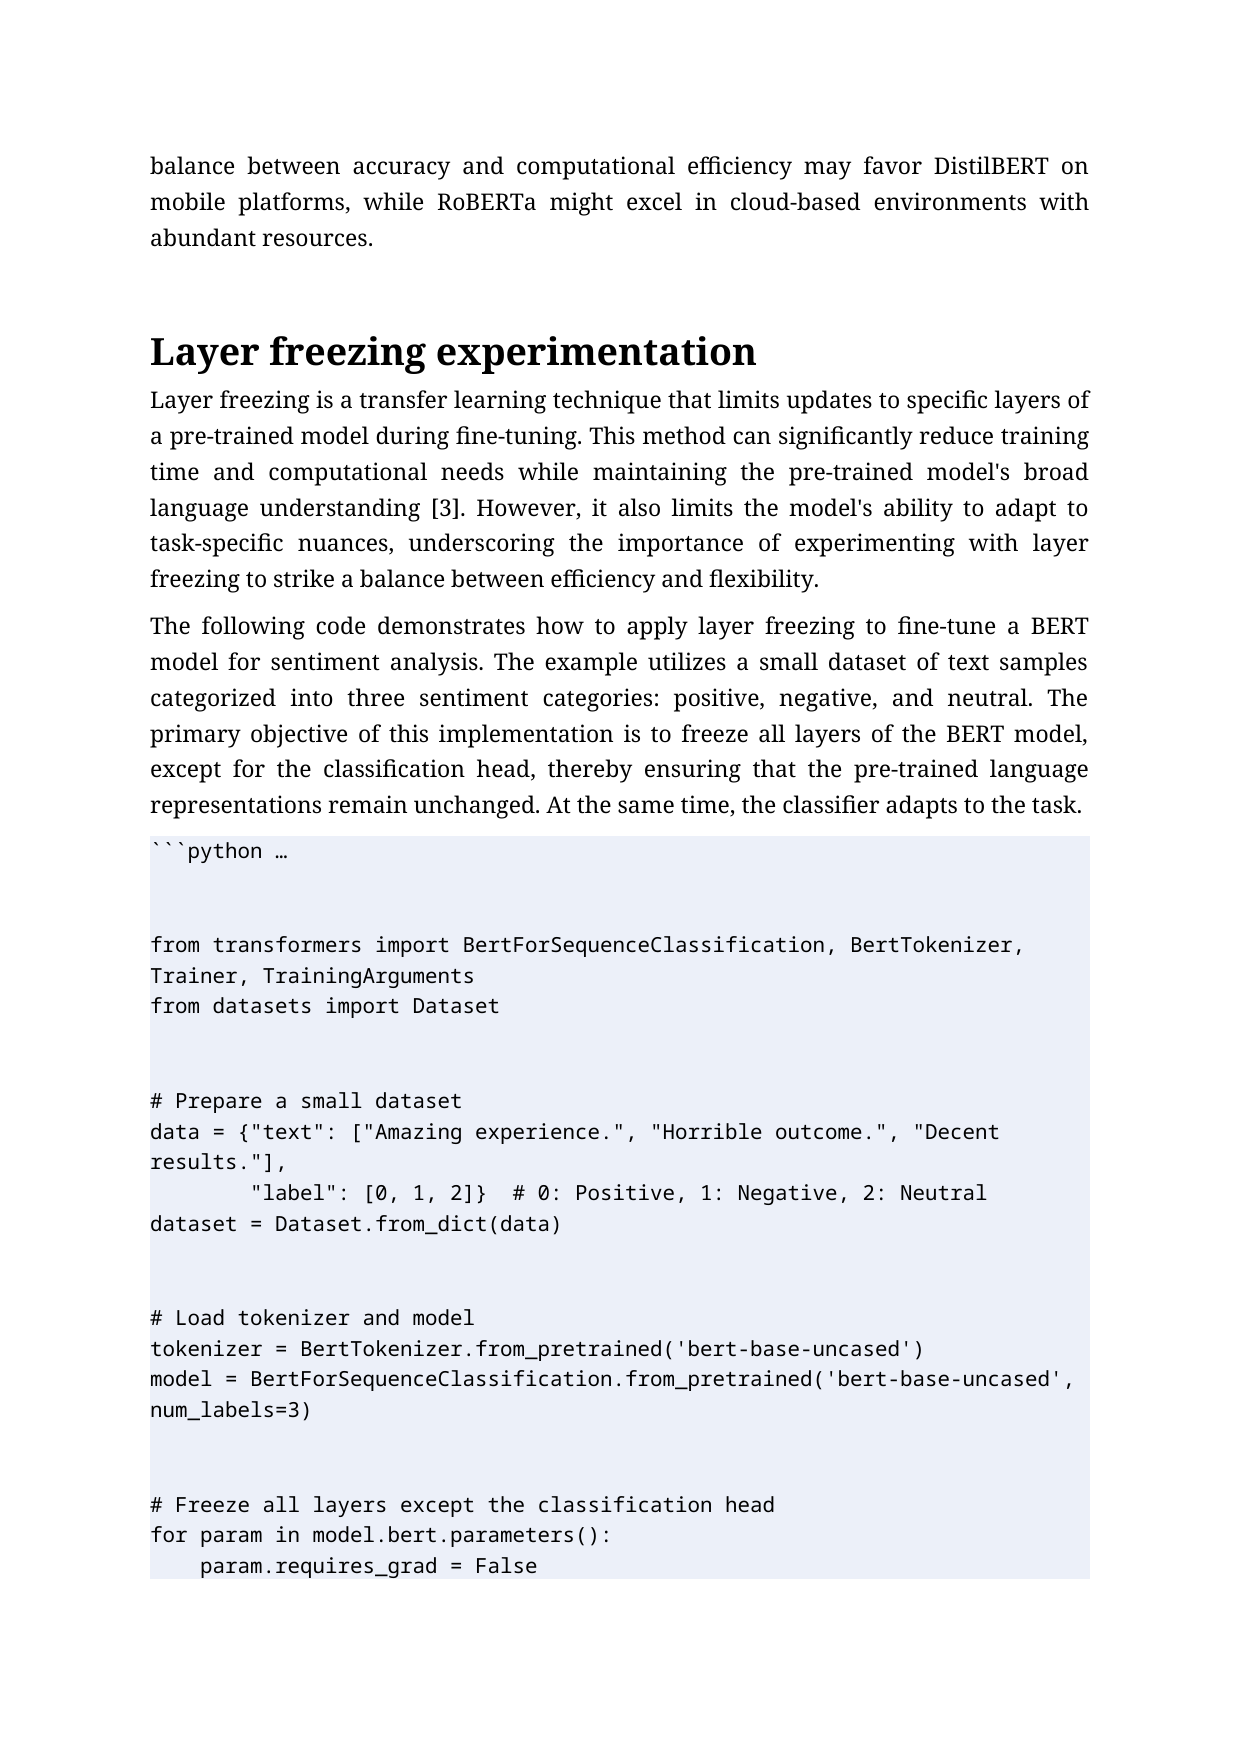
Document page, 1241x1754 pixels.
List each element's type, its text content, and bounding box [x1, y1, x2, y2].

text The following code demonstrates how to apply layer freezing to fine-tune a BERT model for sentiment analysis. The example utilizes a small dataset of text samples categorized into three sentiment categories: positive, negative, and neutral. The primary objective of this implementation is to freeze all layers of the BERT model, except for the classification head, thereby ensuring that the pre-trained language representations remain unchanged. At the same time, the classifier adapts to the task. [150, 610, 1090, 821]
text # Prepare a small dataset data = {"text": ["Amazing experience.", "Horrible outcome.", "Decent results."], "label": [0, 1, 2]} # 0: Positive, 1: Negative, 2: Neutral dataset = Dataset.from_dict(data) [150, 1086, 1090, 1237]
text from transformers import BertForSequenceClassification, BertTokenizer, Trainer, TrainingArguments from datasets import Dataset [150, 930, 1090, 1020]
text Layer freezing is a transfer learning technique that limits updates to specific layers of a pre-trained model during fine-tuning. This method can significantly reduce training time and computational needs while maintaining the pre-trained model's broad language understanding [3]. However, it also limits the model's ability to adapt to task-specific nuances, underscoring the importance of experimenting with layer freezing to strike a balance between efficiency and flexibility. [150, 384, 1090, 594]
subtitle Layer freezing experimentation [150, 325, 1090, 376]
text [150, 150, 1090, 253]
text # Load tokenizer and model tokenizer = BertTokenizer.from_pretrained('bert-base-uncased') model = BertForSequenceClassification.from_pretrained('bert-base-uncased', num_labels=3) [150, 1303, 1090, 1423]
text ```python … [150, 836, 1090, 864]
text # Freeze all layers except the classification head for param in model.bert.parameters(): param.requires_grad = False [150, 1490, 1090, 1579]
